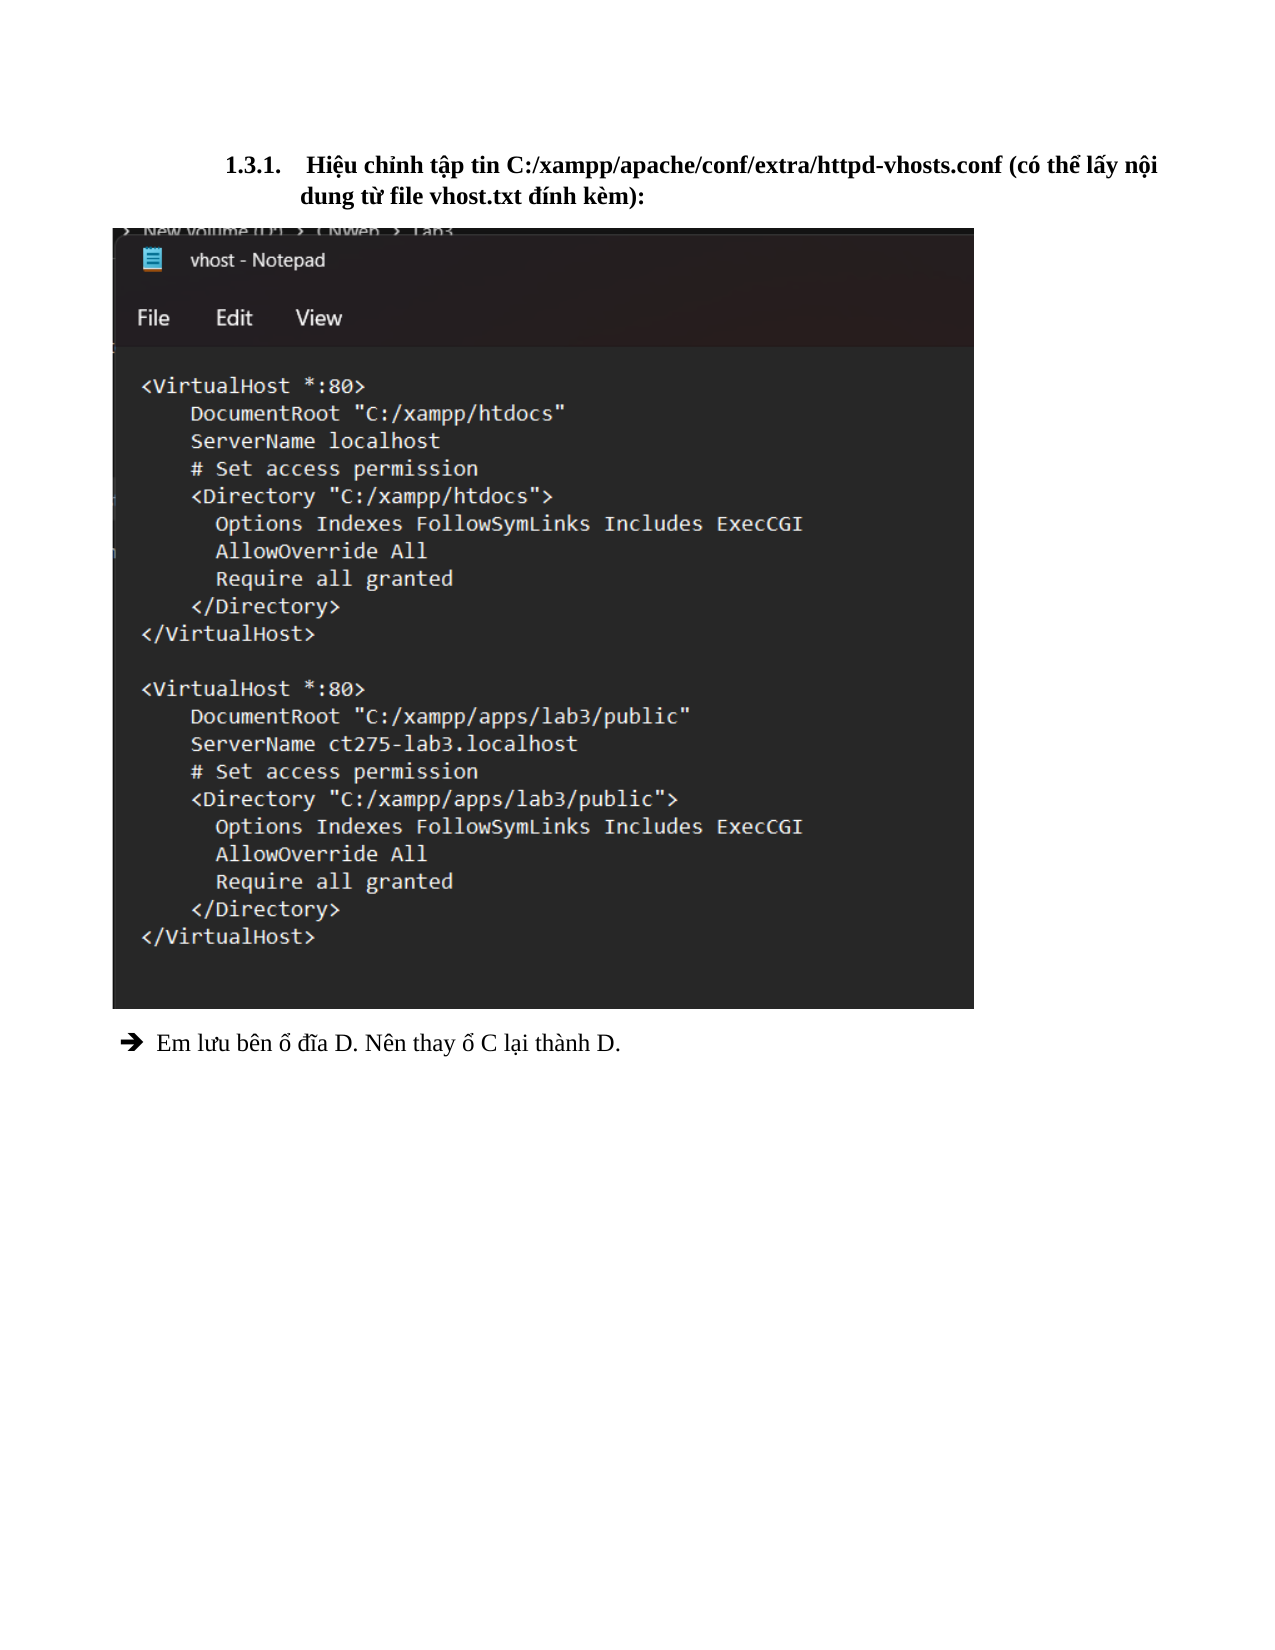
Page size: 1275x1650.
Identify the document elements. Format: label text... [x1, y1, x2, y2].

picture [112, 228, 974, 1009]
list Hiệu chỉnh tập tin C:/xampp/apache/conf/extra/httpd-vhosts.conf (có thể lấy nội dung từ file vhost.txt đính kèm): [225, 150, 1162, 210]
list Em lưu bên ổ đĩa D. Nên thay ổ C lại thành D. [119, 1028, 1162, 1056]
